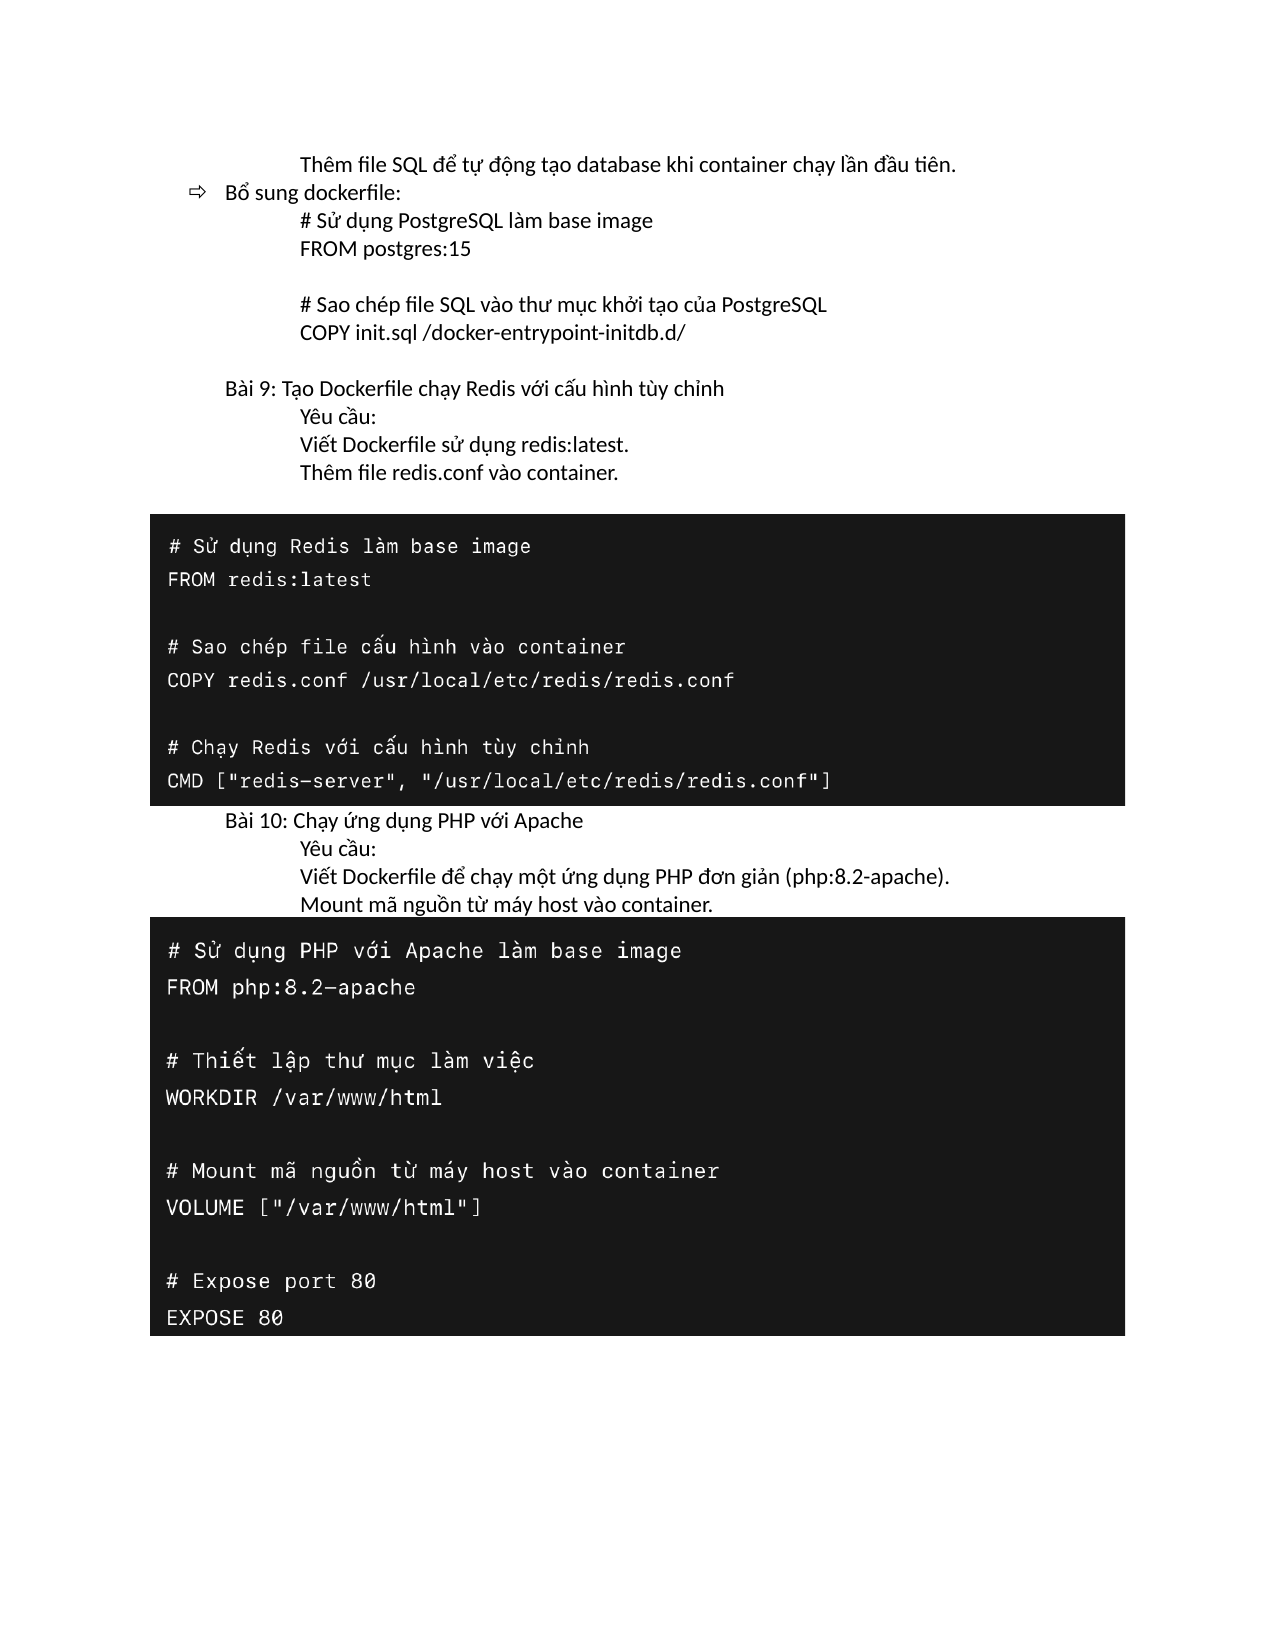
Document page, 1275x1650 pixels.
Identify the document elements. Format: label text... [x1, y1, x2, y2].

text Yêu cầu: [150, 402, 1125, 430]
text Mount mã nguồn từ máy host vào container. [150, 890, 1125, 917]
text Bài 9: Tạo Dockerfile chạy Redis với cấu hình tùy chỉnh [150, 374, 1125, 402]
picture [150, 917, 1125, 1336]
text # Sử dụng PostgreSQL làm base image [300, 206, 1125, 234]
text COPY init.sql /docker-entrypoint-initdb.d/ [300, 318, 1125, 346]
picture [150, 514, 1125, 806]
text Thêm file SQL để tự động tạo database khi container chạy lần đầu tiên. [150, 150, 1125, 178]
text Thêm file redis.conf vào container. [150, 458, 1125, 486]
text Bài 10: Chạy ứng dụng PHP với Apache [150, 806, 1125, 834]
text # Sao chép file SQL vào thư mục khởi tạo của PostgreSQL [300, 290, 1125, 318]
list Bổ sung dockerfile: [187, 178, 1125, 206]
text Viết Dockerfile sử dụng redis:latest. [150, 430, 1125, 458]
text Yêu cầu: [150, 834, 1125, 862]
text Viết Dockerfile để chạy một ứng dụng PHP đơn giản (php:8.2-apache). [150, 862, 1125, 890]
text FROM postgres:15 [300, 234, 1125, 262]
